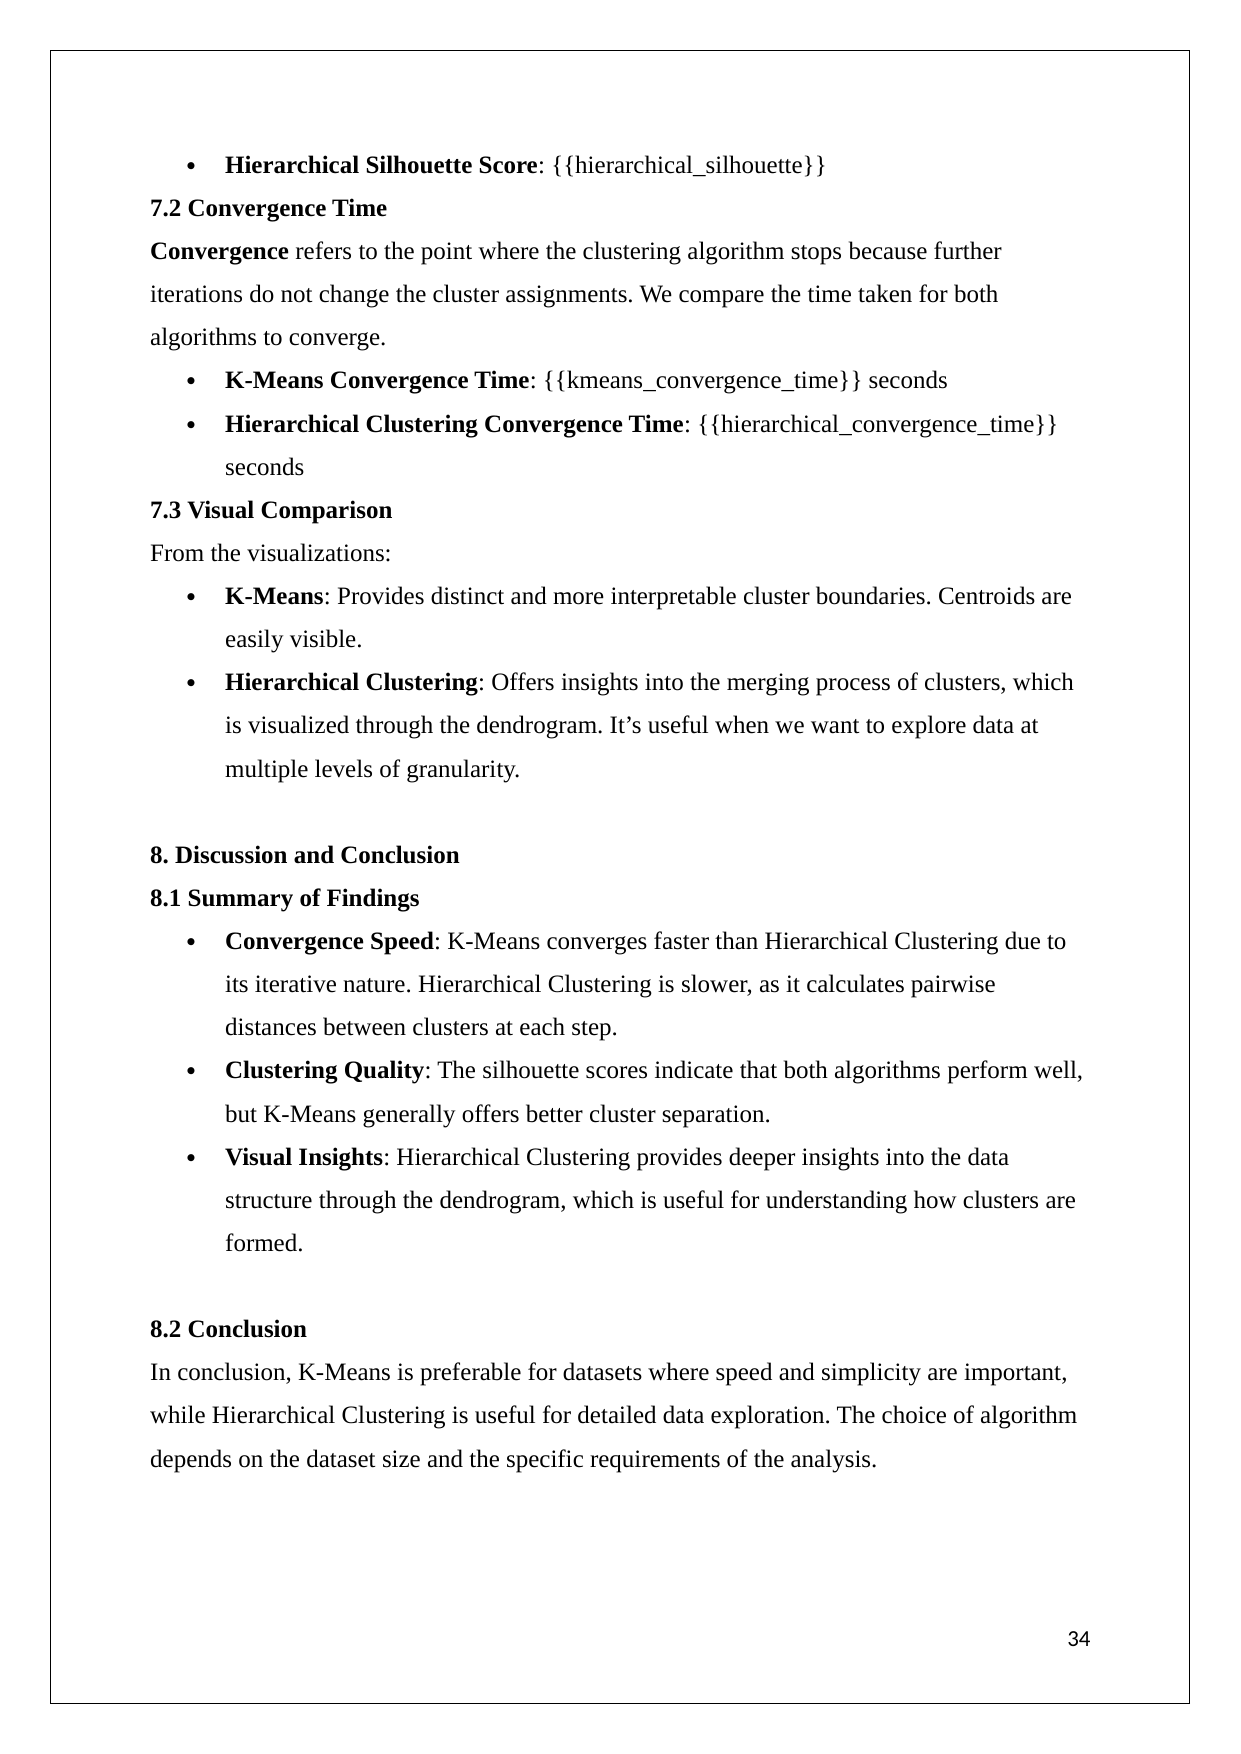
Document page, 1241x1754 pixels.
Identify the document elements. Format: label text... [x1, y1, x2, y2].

text 7.2 Convergence Time [150, 193, 1090, 222]
text 8. Discussion and Conclusion [150, 840, 1090, 869]
list Clustering Quality: The silhouette scores indicate that both algorithms perform well, but K-Means generally offers better cluster separation. [187, 1056, 1090, 1127]
list K-Means: Provides distinct and more interpretable cluster boundaries. Centroids are easily visible. [187, 581, 1090, 653]
text 8.1 Summary of Findings [150, 883, 1090, 912]
list Hierarchical Silhouette Score: {{hierarchical_silhouette}} [187, 150, 1090, 179]
list Hierarchical Clustering: Offers insights into the merging process of clusters, which is visualized through the dendrogram. It’s useful when we want to explore data at multiple levels of granularity. [187, 667, 1090, 782]
list Convergence Speed: K-Means converges faster than Hierarchical Clustering due to its iterative nature. Hierarchical Clustering is slower, as it calculates pairwise distances between clusters at each step. [187, 926, 1090, 1041]
text Convergence refers to the point where the clustering algorithm stops because further iterations do not change the cluster assignments. We compare the time taken for both algorithms to converge. [150, 236, 1090, 351]
text 7.3 Visual Comparison [150, 495, 1090, 524]
text 8.2 Conclusion [150, 1314, 1090, 1343]
list Visual Insights: Hierarchical Clustering provides deeper insights into the data structure through the dendrogram, which is useful for understanding how clusters are formed. [187, 1142, 1090, 1257]
text In conclusion, K-Means is preferable for datasets where speed and simplicity are important, while Hierarchical Clustering is useful for detailed data exploration. The choice of algorithm depends on the dataset size and the specific requirements of the analysis. [150, 1357, 1090, 1472]
list K-Means Convergence Time: {{kmeans_convergence_time}} seconds [187, 366, 1090, 394]
text From the visualizations: [150, 538, 1090, 567]
list Hierarchical Clustering Convergence Time: {{hierarchical_convergence_time}} seconds [187, 409, 1090, 481]
